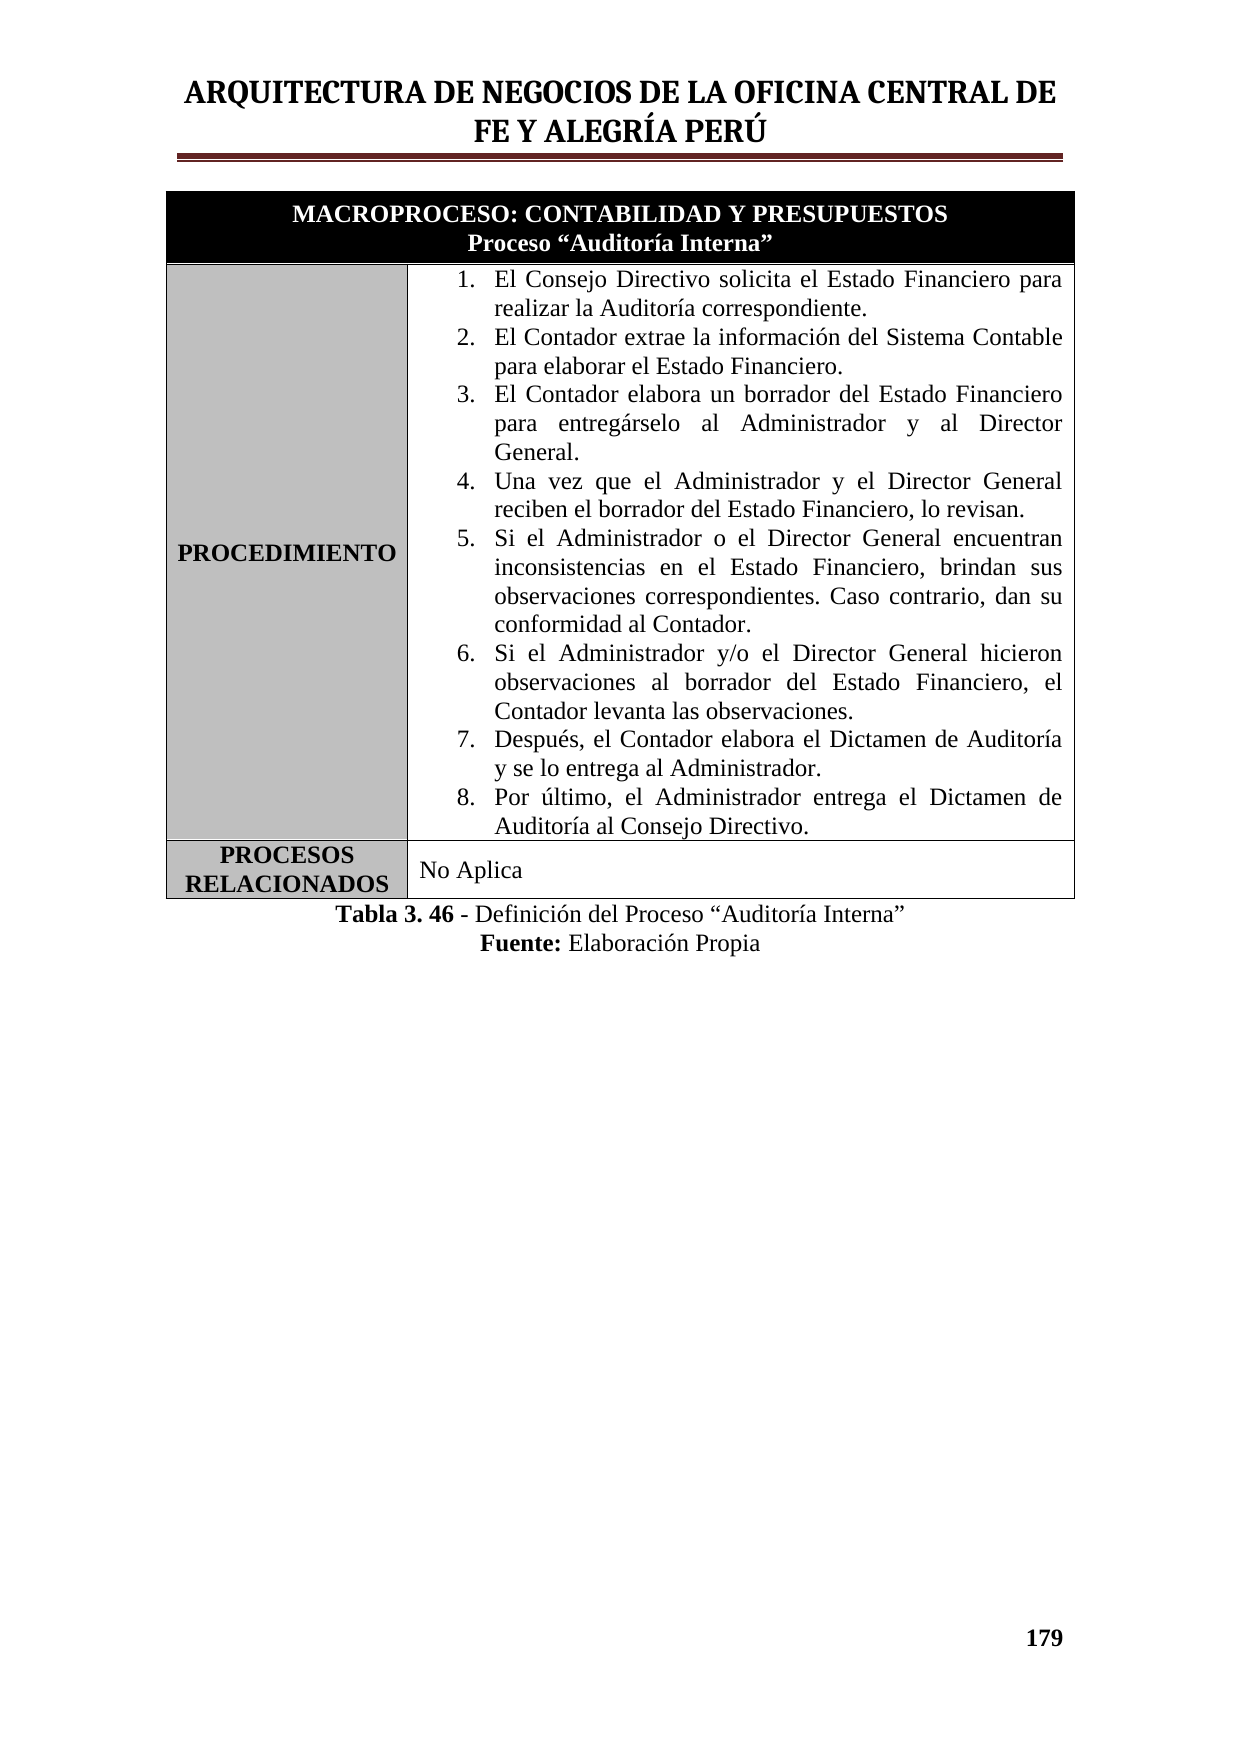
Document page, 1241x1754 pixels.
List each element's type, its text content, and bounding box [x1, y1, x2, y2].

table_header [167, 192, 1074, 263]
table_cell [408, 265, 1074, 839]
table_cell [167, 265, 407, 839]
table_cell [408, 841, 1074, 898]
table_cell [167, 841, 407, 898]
text Fuente: Elaboración Propia [177, 928, 1063, 957]
text Tabla 3. 46 - Definición del Proceso “Auditoría Interna” [177, 899, 1063, 928]
